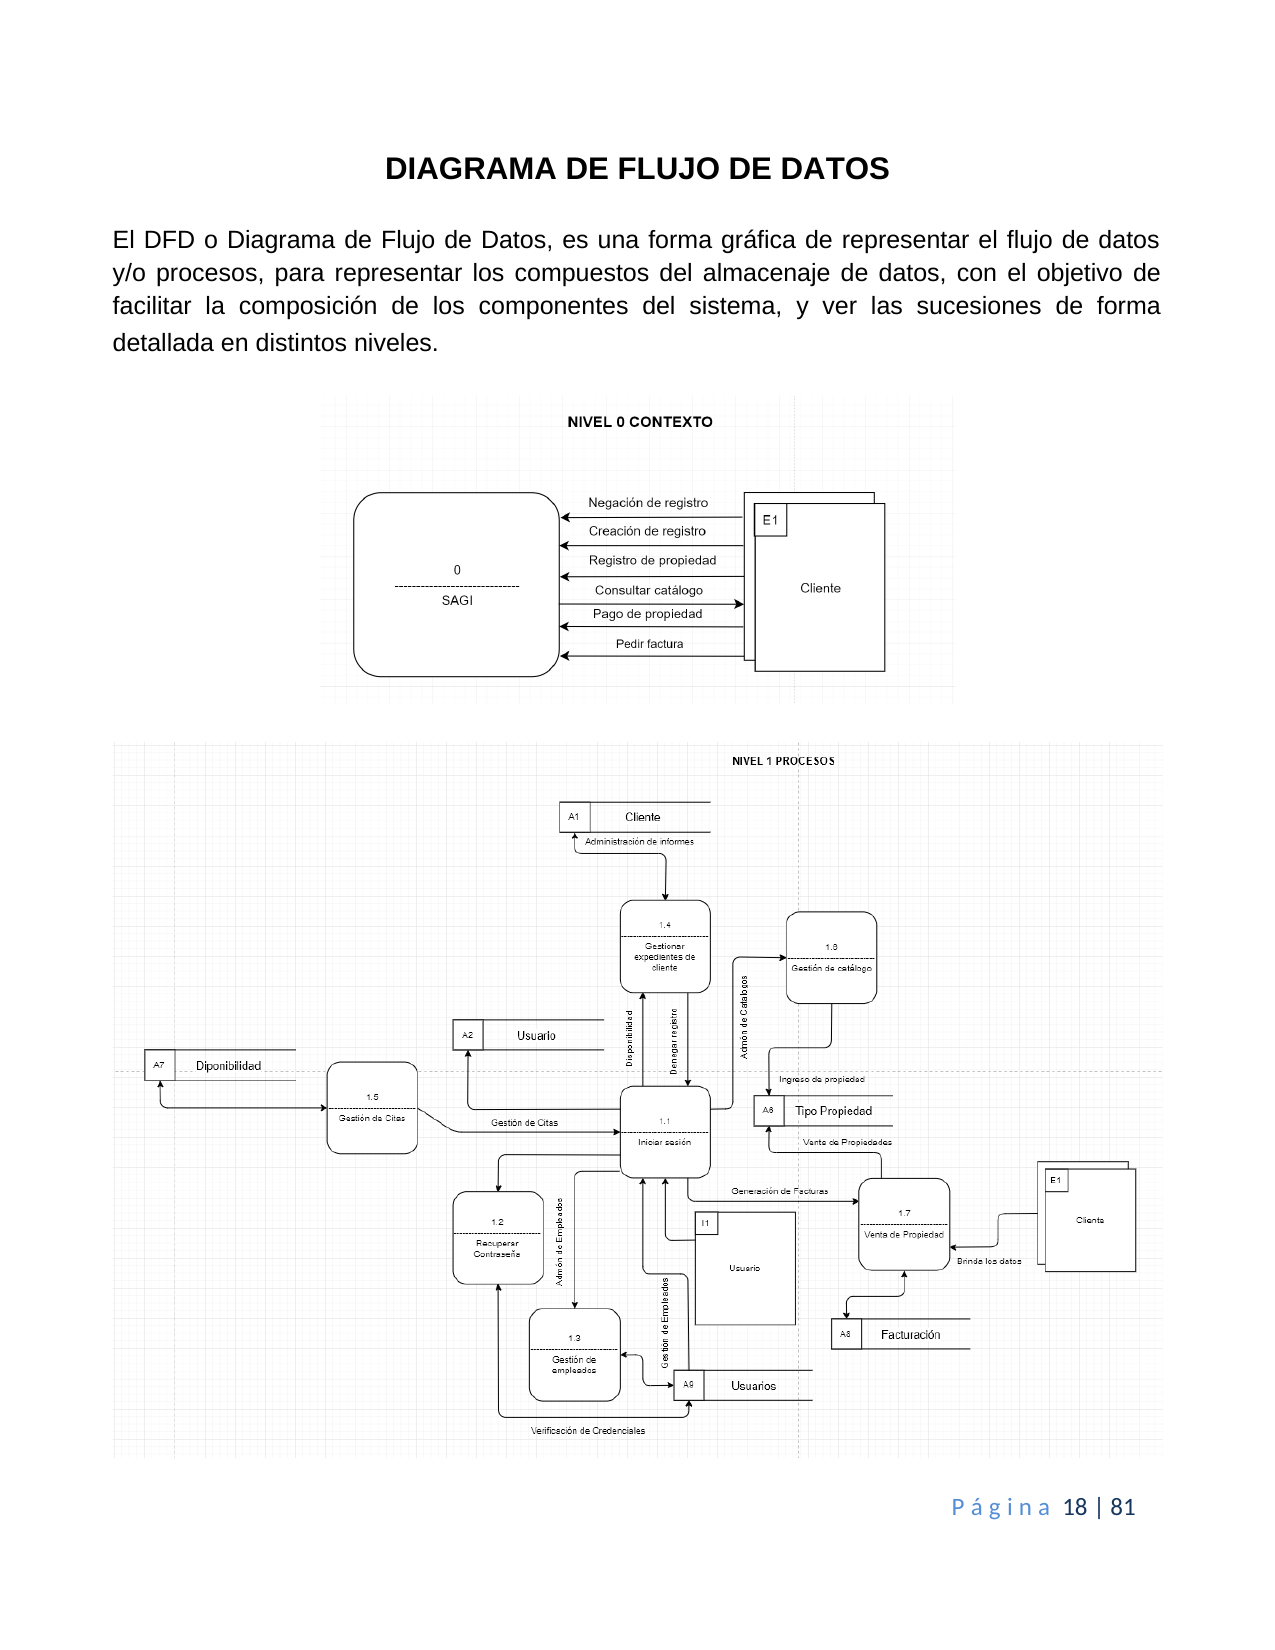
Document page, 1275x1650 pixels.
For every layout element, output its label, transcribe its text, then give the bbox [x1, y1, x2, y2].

picture [319, 396, 956, 704]
picture [112, 742, 1163, 1458]
subtitle El DFD o Diagrama de Flujo de Datos, es una forma gráfica de representar el flujo de datos y/o procesos, para representar los compuestos del almacenaje de datos, con el objetivo de facilitar la composición de los componentes del sistema, y ver las sucesiones de forma detallada en distintos niveles. [112, 224, 1162, 358]
subtitle DIAGRAMA DE FLUJO DE DATOS [112, 150, 1162, 186]
